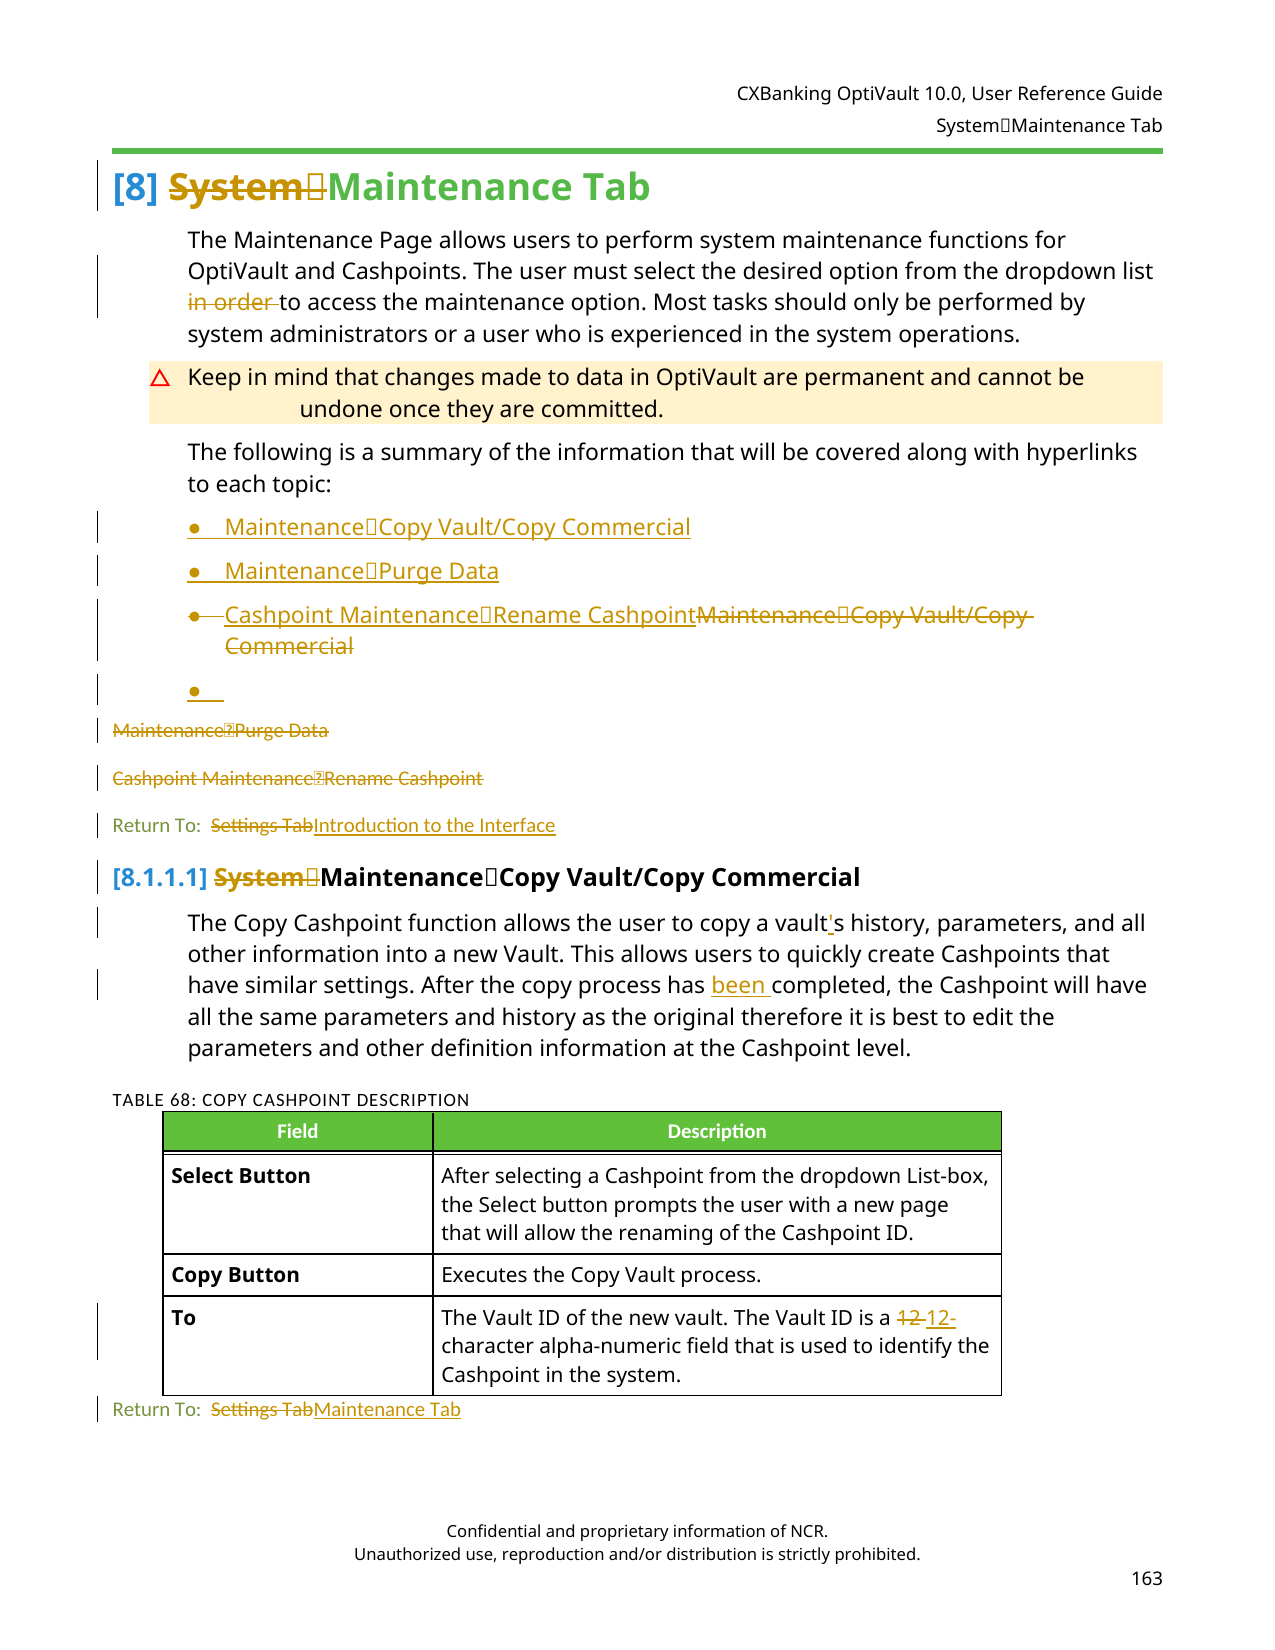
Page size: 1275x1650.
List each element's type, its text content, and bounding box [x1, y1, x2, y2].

text Return To: [112, 813, 1163, 838]
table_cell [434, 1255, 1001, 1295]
subtitle MaintenanceCopy Vault/Copy Commercial [112, 860, 1163, 894]
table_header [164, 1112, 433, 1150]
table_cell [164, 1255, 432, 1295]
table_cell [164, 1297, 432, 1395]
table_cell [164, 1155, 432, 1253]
text The following is a summary of the information that will be covered along with hyperlinks to each topic: [187, 436, 1163, 499]
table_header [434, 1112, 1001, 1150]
subtitle Maintenance Tab [112, 160, 1163, 211]
text Keep in mind that changes made to data in OptiVault are permanent and cannot be undone once they are committed. [149, 361, 1163, 424]
text Return To: [112, 1396, 1163, 1422]
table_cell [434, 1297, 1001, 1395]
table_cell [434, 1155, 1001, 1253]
text The Copy Cashpoint function allows the user to copy a vaults history, parameters, and all other information into a new Vault. This allows users to quickly create Cashpoints that have similar settings. After the copy process has completed, the Cashpoint will have all the same parameters and history as the original therefore it is best to edit the parameters and other definition information at the Cashpoint level. [187, 907, 1163, 1063]
text The Maintenance Page allows users to perform system maintenance functions for OptiVault and Cashpoints. The user must select the desired option from the dropdown list to access the maintenance option. Most tasks should only be performed by system administrators or a user who is experienced in the system operations. [187, 224, 1163, 349]
